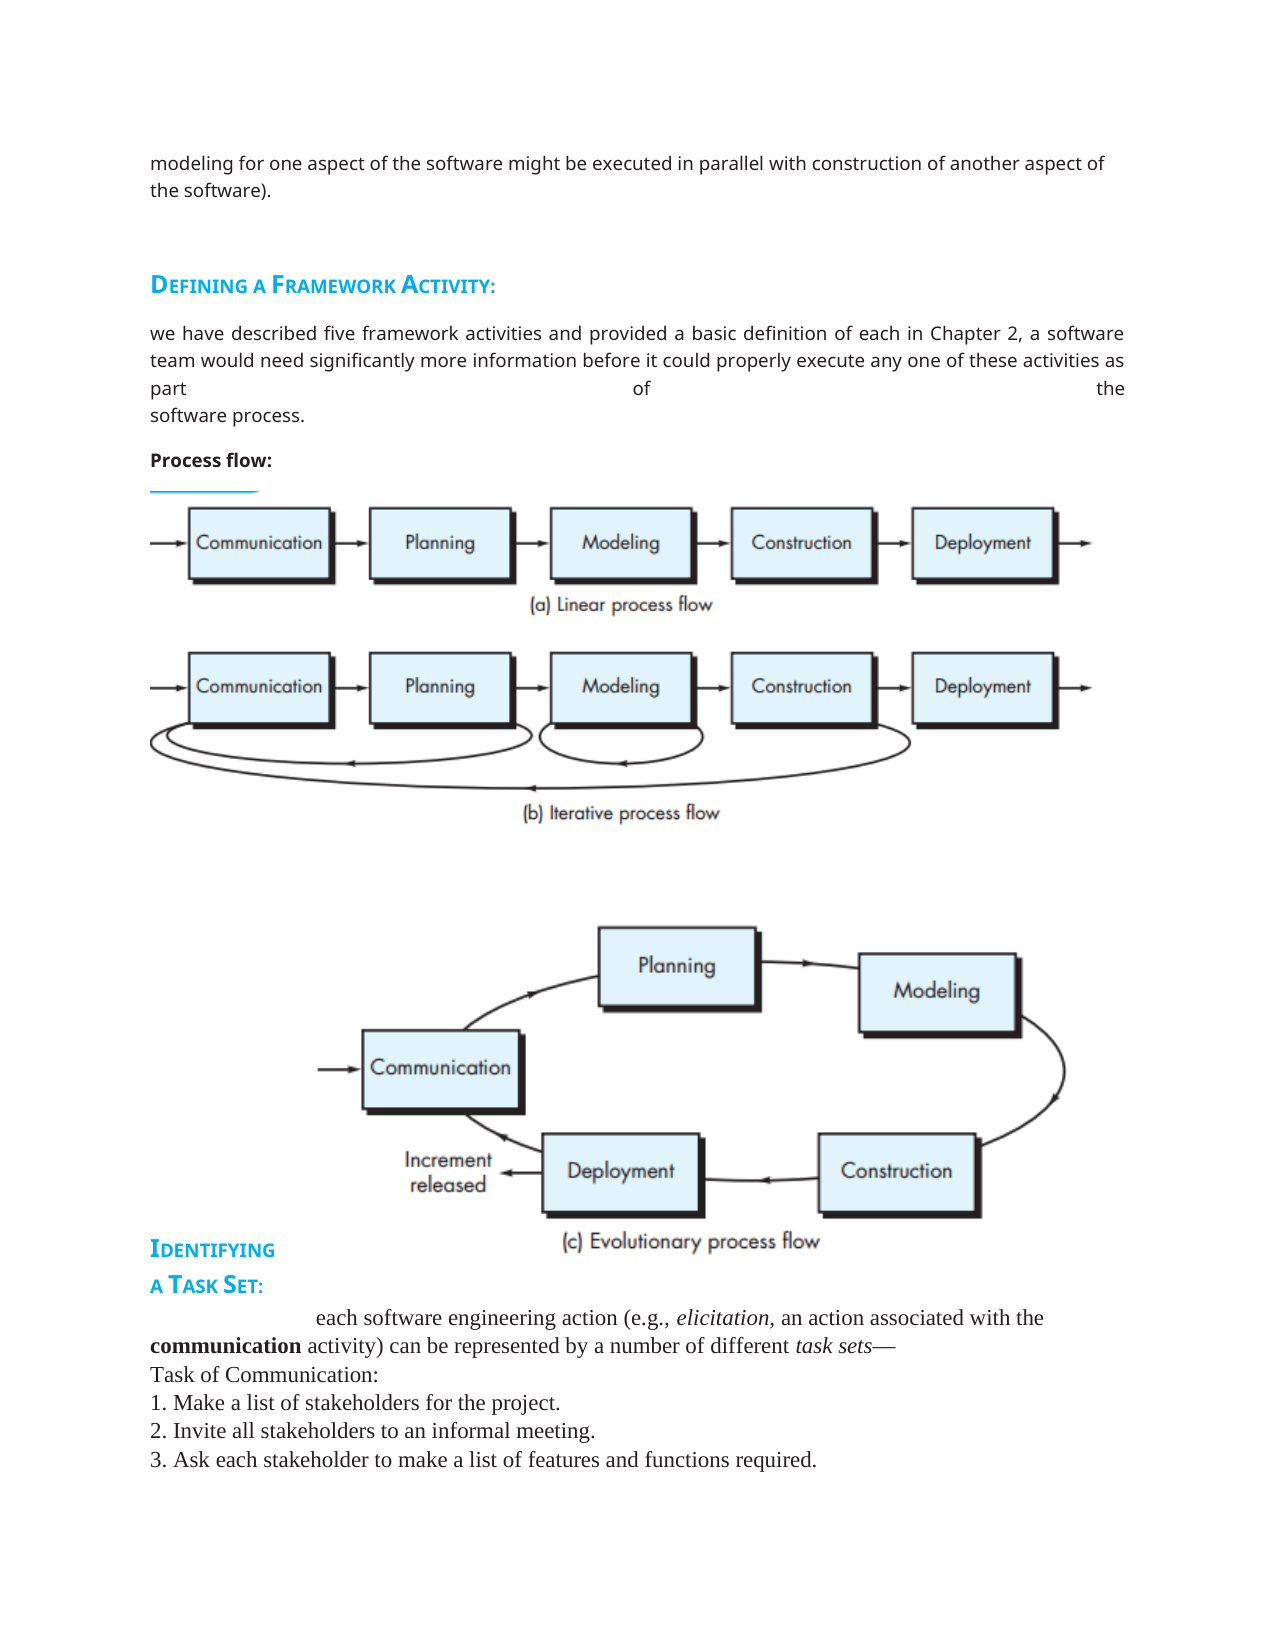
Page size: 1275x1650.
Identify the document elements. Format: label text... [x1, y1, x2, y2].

text each software engineering action (e.g., elicitation, an action associated with the communication activity) can be represented by a number of different task sets— [150, 1304, 1125, 1359]
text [150, 1389, 1125, 1472]
text Task of Communication: [150, 1361, 1125, 1387]
picture [307, 904, 1100, 1258]
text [150, 150, 1125, 203]
text Process flow: [150, 447, 1125, 472]
text IDENTIFYING A TASK SET: [150, 1230, 1125, 1301]
text DEFINING A FRAMEWORK ACTIVITY: [150, 267, 1125, 301]
picture [150, 491, 1125, 842]
text we have described five framework activities and provided a basic definition of each in Chapter 2, a software team would need significantly more information before it could properly execute any one of these activities as part of the software process. [150, 320, 1125, 428]
